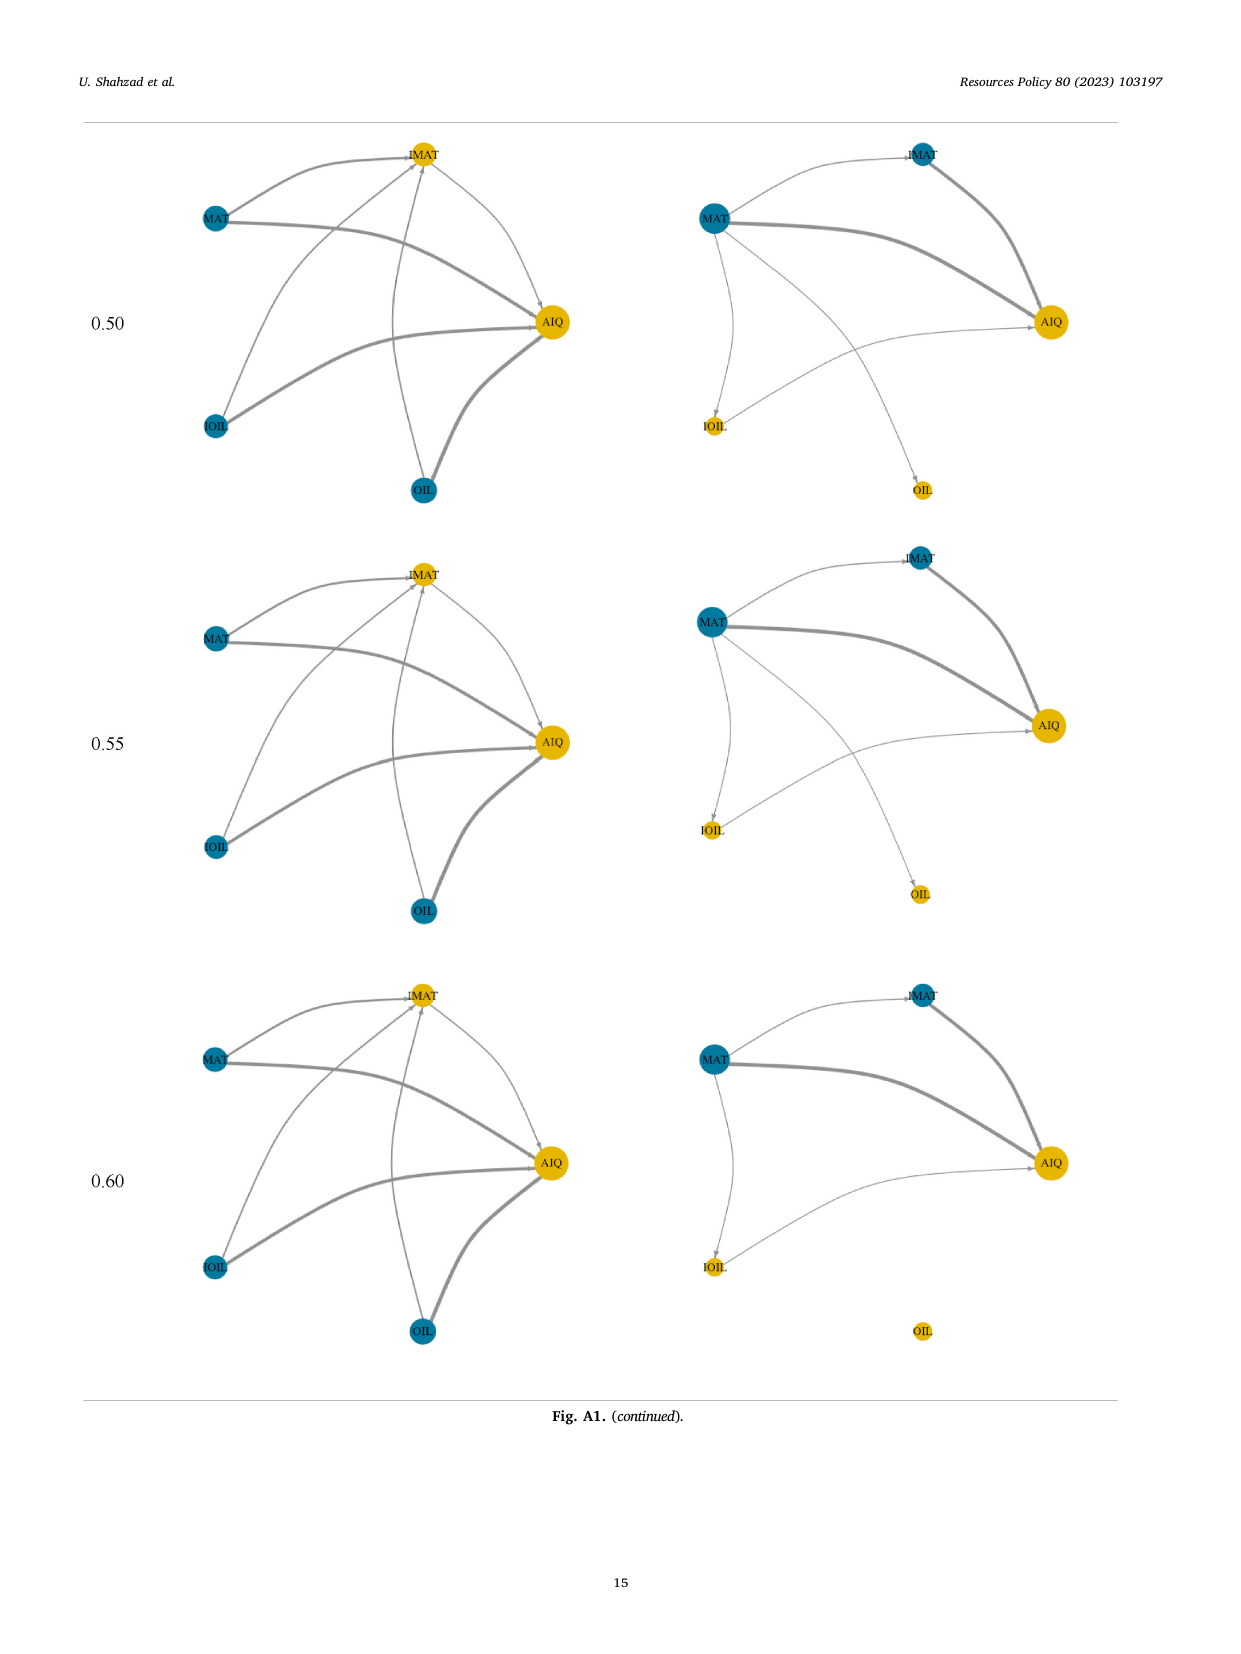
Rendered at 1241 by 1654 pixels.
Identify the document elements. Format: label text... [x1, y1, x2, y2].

text Fig. A1. (continued). [552, 1404, 1165, 1428]
text 15 [613, 1573, 1165, 1593]
picture [82, 121, 1119, 1402]
text U. Shahzad et al. ResourcesPolicy80(2023)103197 [78, 71, 1165, 91]
